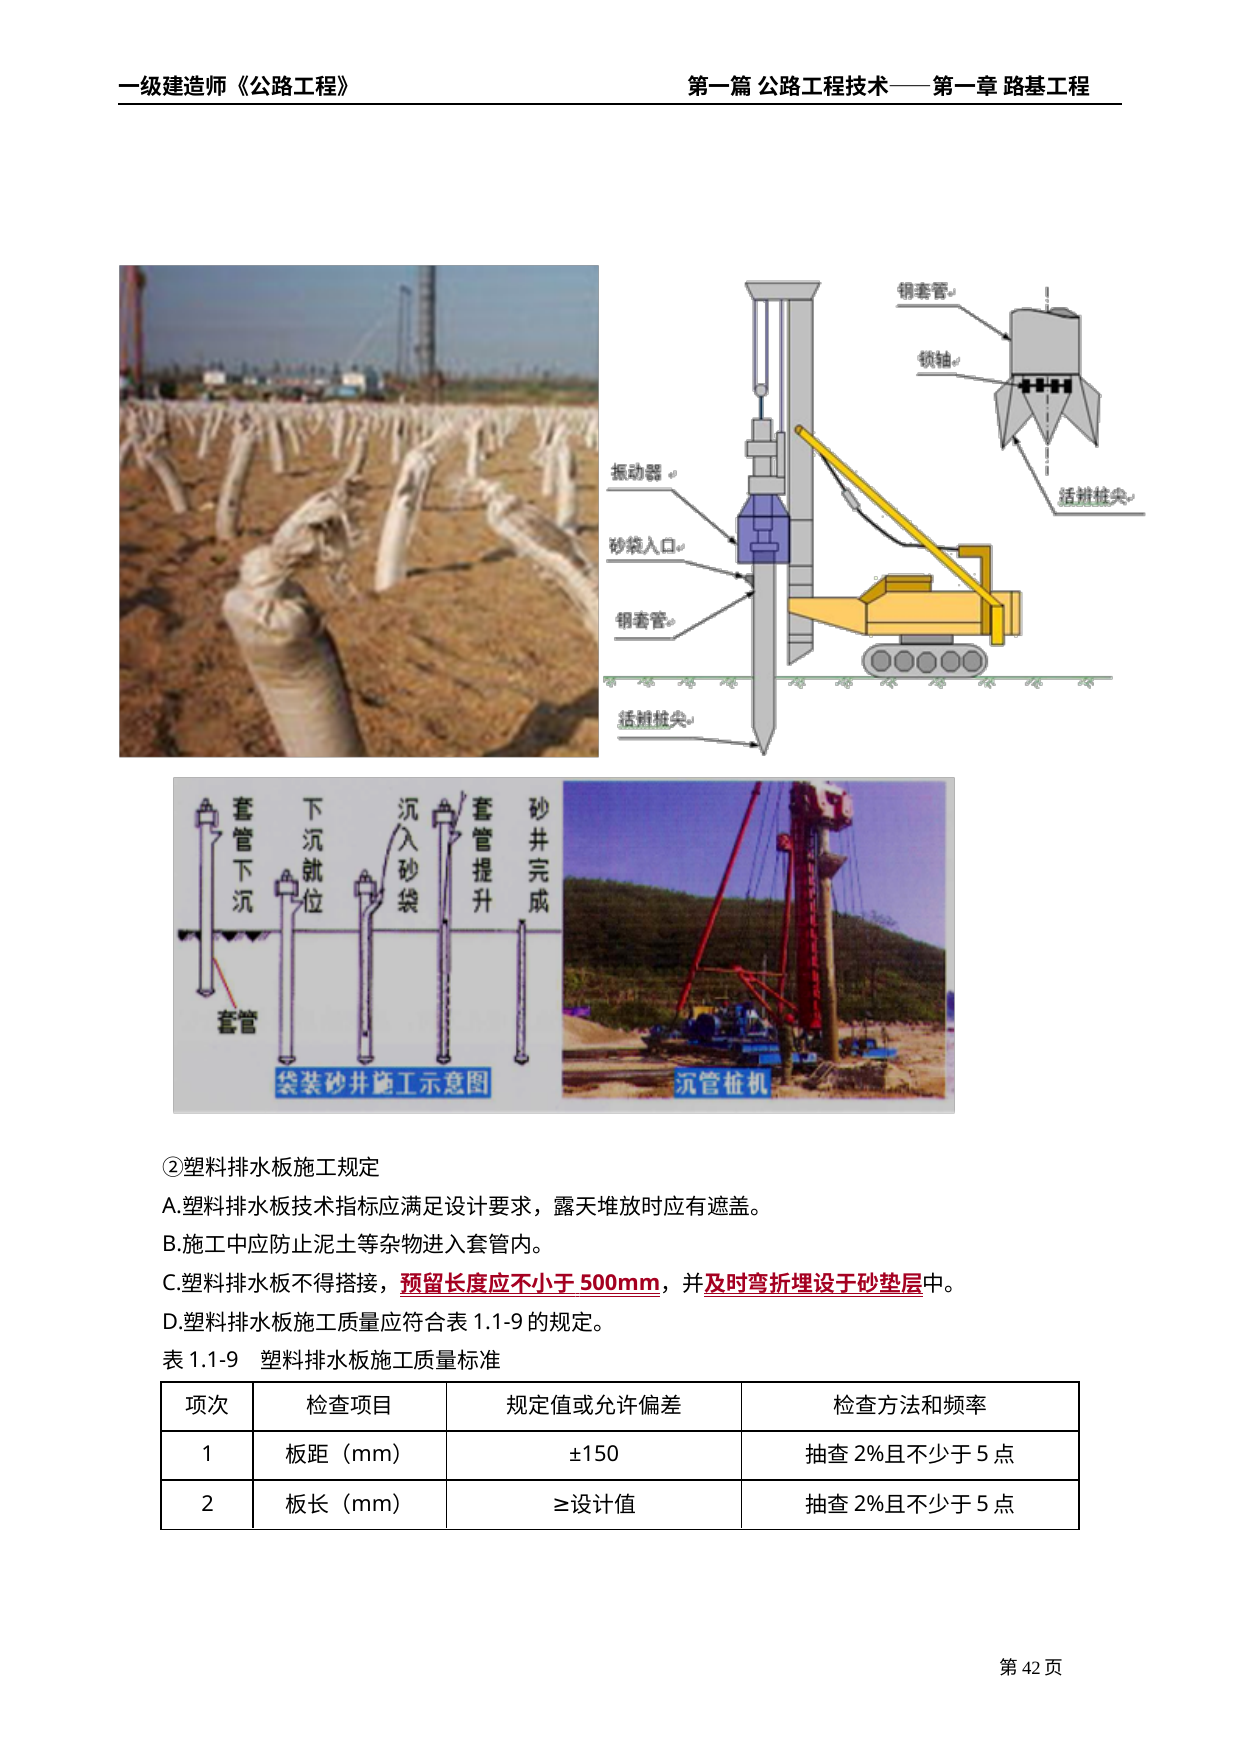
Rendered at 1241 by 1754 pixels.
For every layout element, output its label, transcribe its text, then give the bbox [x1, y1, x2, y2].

table_header 检查项目 [254, 1383, 446, 1430]
table_cell ±150 [447, 1432, 741, 1479]
table_cell ≥设计值 [447, 1481, 741, 1528]
picture [118, 265, 1150, 759]
table_cell 1 [162, 1432, 252, 1479]
table_cell 抽查2%且不少于5点 [742, 1432, 1078, 1479]
text ②塑料排水板施工规定 [118, 1149, 1122, 1183]
text D.塑料排水板施工质量应符合表1.1-9的规定。 [118, 1304, 1122, 1338]
picture [166, 770, 961, 1120]
table_header 检查方法和频率 [742, 1383, 1078, 1430]
table_header 规定值或允许偏差 [447, 1383, 741, 1430]
table_cell 抽查2%且不少于5点 [742, 1481, 1078, 1528]
table_cell 板长（mm） [254, 1481, 446, 1528]
table_cell 2 [162, 1481, 252, 1528]
text B.施工中应防止泥土等杂物进入套管内。 [118, 1226, 1122, 1260]
table_cell 板距（mm） [254, 1432, 446, 1479]
text 表1.1-9 塑料排水板施工质量标准 [118, 1342, 1122, 1376]
text A.塑料排水板技术指标应满足设计要求，露天堆放时应有遮盖。 [118, 1188, 1122, 1222]
table_header 项次 [162, 1383, 252, 1430]
text C.塑料排水板不得搭接，预留长度应不小于500mm，并及时弯折埋设于砂垫层中。 [118, 1265, 1122, 1299]
